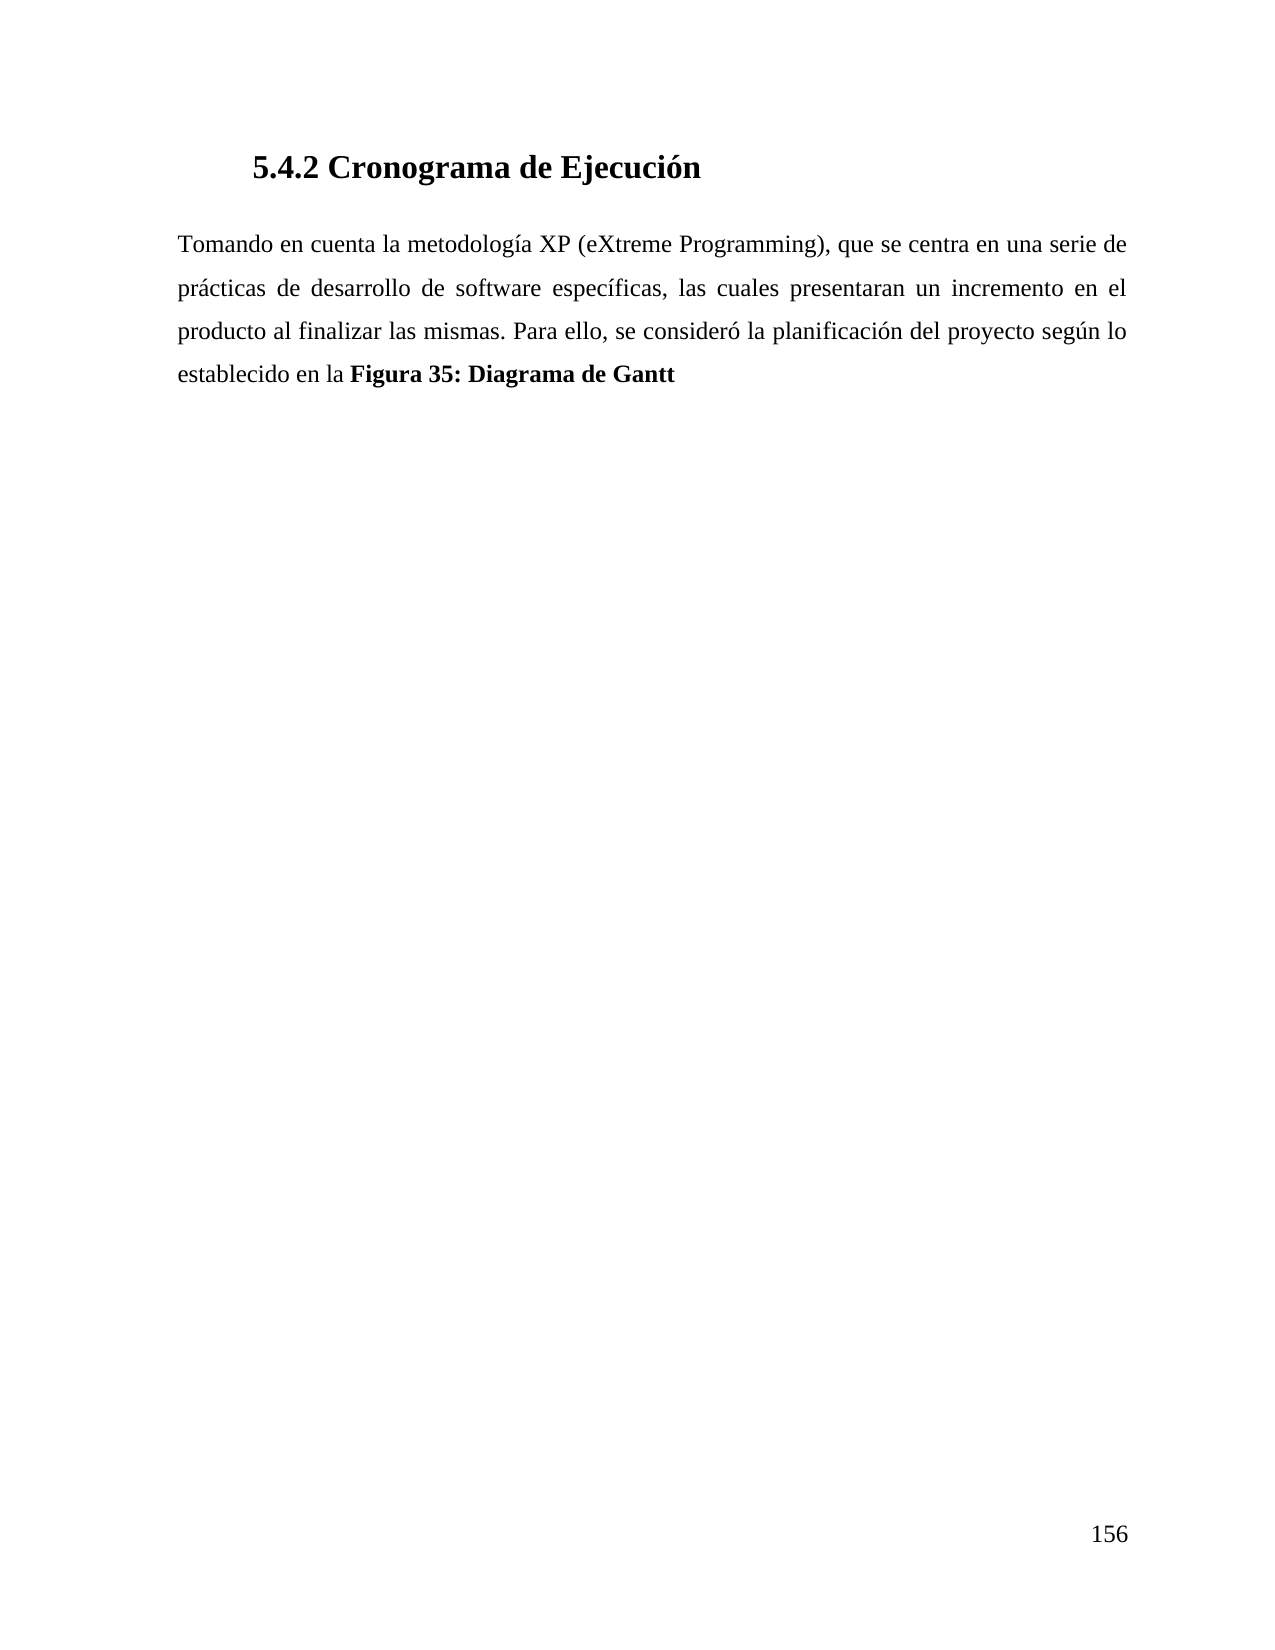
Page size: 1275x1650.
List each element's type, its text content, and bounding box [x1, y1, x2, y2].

subtitle 5.4.2 Cronograma de Ejecución [177, 147, 1128, 185]
text Tomando en cuenta la metodología XP (eXtreme Programming), que se centra en una serie de prácticas de desarrollo de software específicas, las cuales presentaran un incremento en el producto al finalizar las mismas. Para ello, se consideró la planificación del proyecto según lo establecido en la Figura 35: Diagrama de Gantt [177, 229, 1128, 388]
